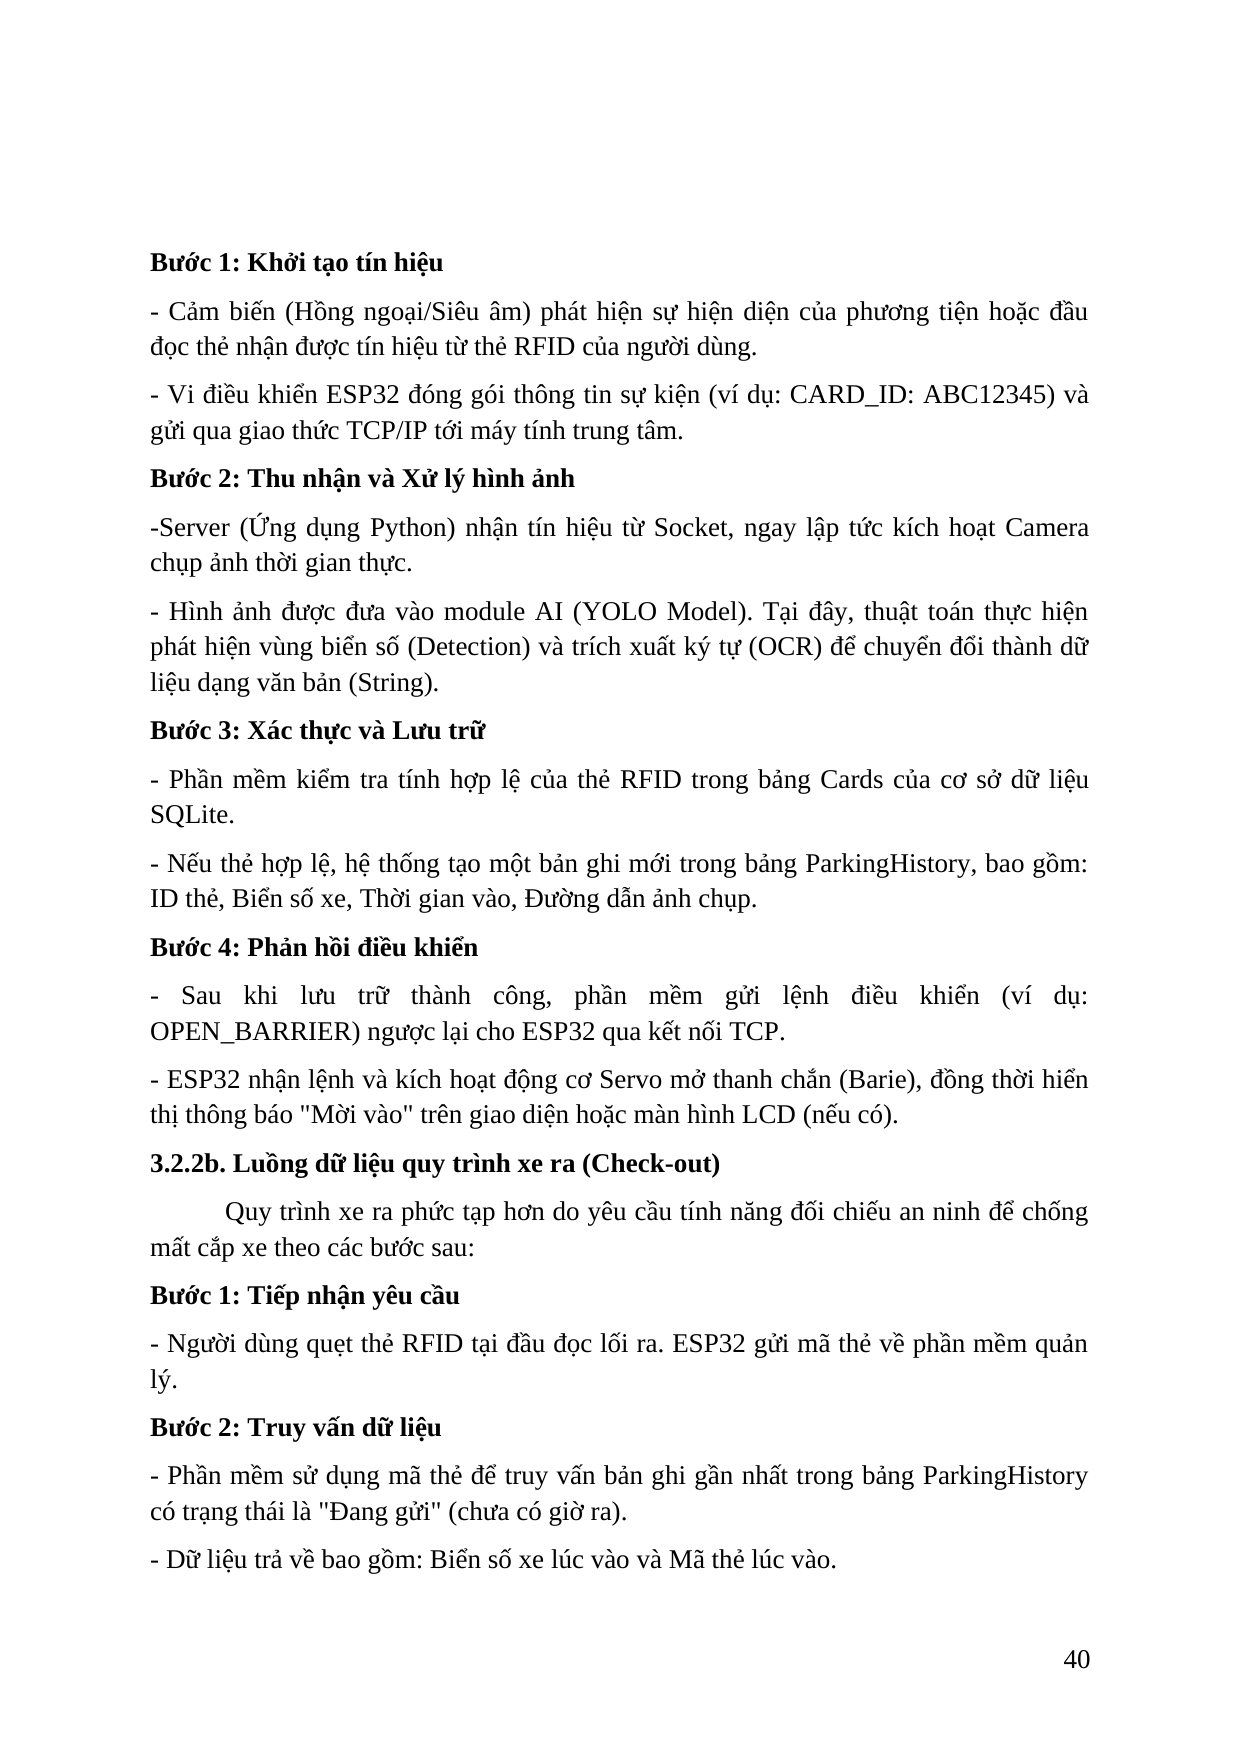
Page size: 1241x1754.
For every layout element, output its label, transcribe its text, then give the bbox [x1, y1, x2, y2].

text - Người dùng quẹt thẻ RFID tại đầu đọc lối ra. ESP32 gửi mã thẻ về phần mềm quản lý. [150, 1327, 1090, 1394]
text Bước 4: Phản hồi điều khiển [150, 931, 1090, 962]
text Quy trình xe ra phức tạp hơn do yêu cầu tính năng đối chiếu an ninh để chống mất cắp xe theo các bước sau: [150, 1195, 1090, 1262]
text - ESP32 nhận lệnh và kích hoạt động cơ Servo mở thanh chắn (Barie), đồng thời hiển thị thông báo "Mời vào" trên giao diện hoặc màn hình LCD (nếu có). [150, 1063, 1090, 1130]
text - Phần mềm kiểm tra tính hợp lệ của thẻ RFID trong bảng Cards của cơ sở dữ liệu SQLite. [150, 763, 1090, 829]
text -Server (Ứng dụng Python) nhận tín hiệu từ Socket, ngay lập tức kích hoạt Camera chụp ảnh thời gian thực. [150, 511, 1090, 578]
text - Hình ảnh được đưa vào module AI (YOLO Model). Tại đây, thuật toán thực hiện phát hiện vùng biển số (Detection) và trích xuất ký tự (OCR) để chuyển đổi thành dữ liệu dạng văn bản (String). [150, 595, 1090, 697]
text - Phần mềm sử dụng mã thẻ để truy vấn bản ghi gần nhất trong bảng ParkingHistory có trạng thái là "Đang gửi" (chưa có giờ ra). [150, 1459, 1090, 1526]
text - Sau khi lưu trữ thành công, phần mềm gửi lệnh điều khiển (ví dụ: OPEN_BARRIER) ngược lại cho ESP32 qua kết nối TCP. [150, 979, 1090, 1046]
text Bước 1: Tiếp nhận yêu cầu [150, 1279, 1090, 1310]
text Bước 3: Xác thực và Lưu trữ [150, 714, 1090, 746]
text Bước 2: Truy vấn dữ liệu [150, 1411, 1090, 1442]
text - Dữ liệu trả về bao gồm: Biển số xe lúc vào và Mã thẻ lúc vào. [150, 1543, 1090, 1574]
text Bước 1: Khởi tạo tín hiệu [150, 246, 1090, 278]
text 3.2.2b. Luồng dữ liệu quy trình xe ra (Check-out) [150, 1147, 1090, 1178]
text - Vi điều khiển ESP32 đóng gói thông tin sự kiện (ví dụ: CARD_ID: ABC12345) và gửi qua giao thức TCP/IP tới máy tính trung tâm. [150, 379, 1090, 446]
text Bước 2: Thu nhận và Xử lý hình ảnh [150, 463, 1090, 494]
text - Nếu thẻ hợp lệ, hệ thống tạo một bản ghi mới trong bảng ParkingHistory, bao gồm: ID thẻ, Biển số xe, Thời gian vào, Đường dẫn ảnh chụp. [150, 847, 1090, 913]
text - Cảm biến (Hồng ngoại/Siêu âm) phát hiện sự hiện diện của phương tiện hoặc đầu đọc thẻ nhận được tín hiệu từ thẻ RFID của người dùng. [150, 295, 1090, 362]
